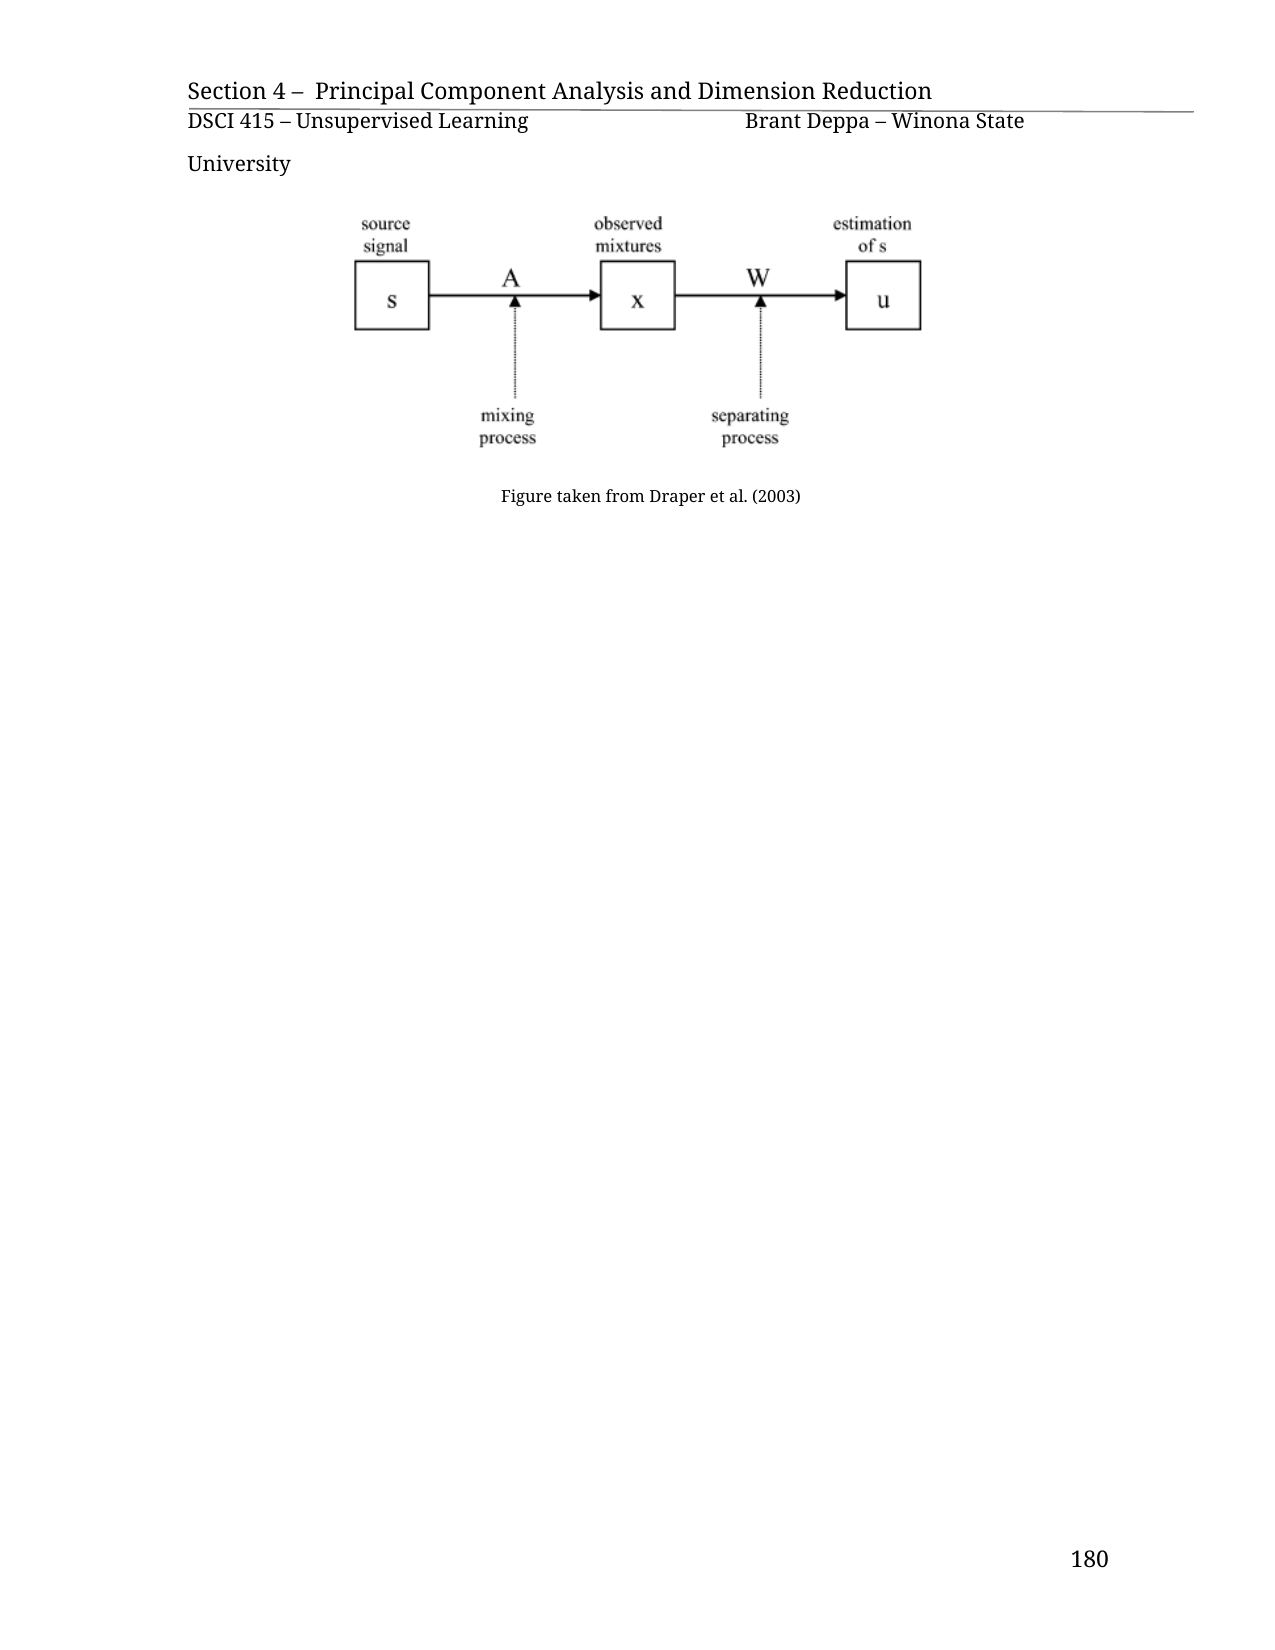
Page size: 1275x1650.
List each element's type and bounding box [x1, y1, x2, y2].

picture [327, 190, 948, 458]
